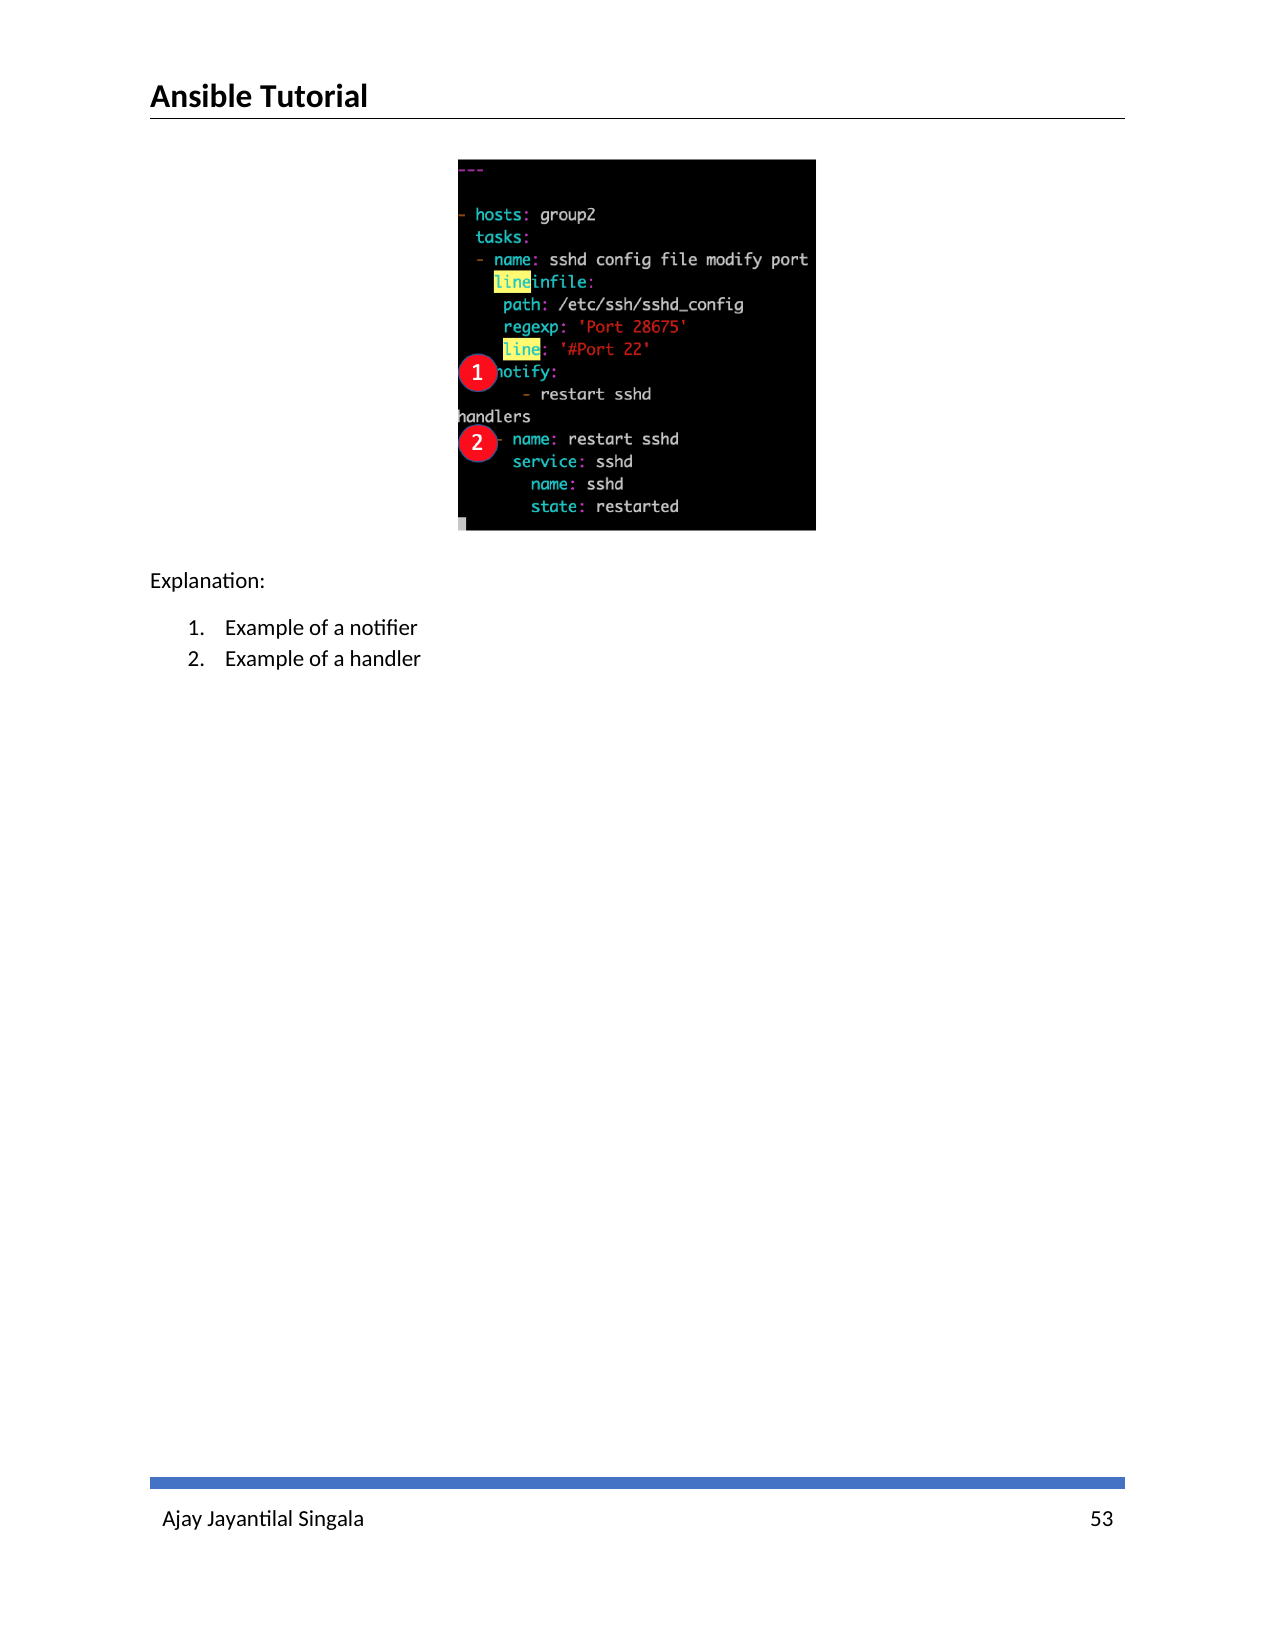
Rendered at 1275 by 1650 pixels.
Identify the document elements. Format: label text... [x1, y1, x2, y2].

list Example of a notifier [187, 613, 1125, 642]
list Example of a handler [187, 644, 1125, 672]
text Explanation: [150, 567, 1125, 595]
picture [449, 150, 826, 538]
